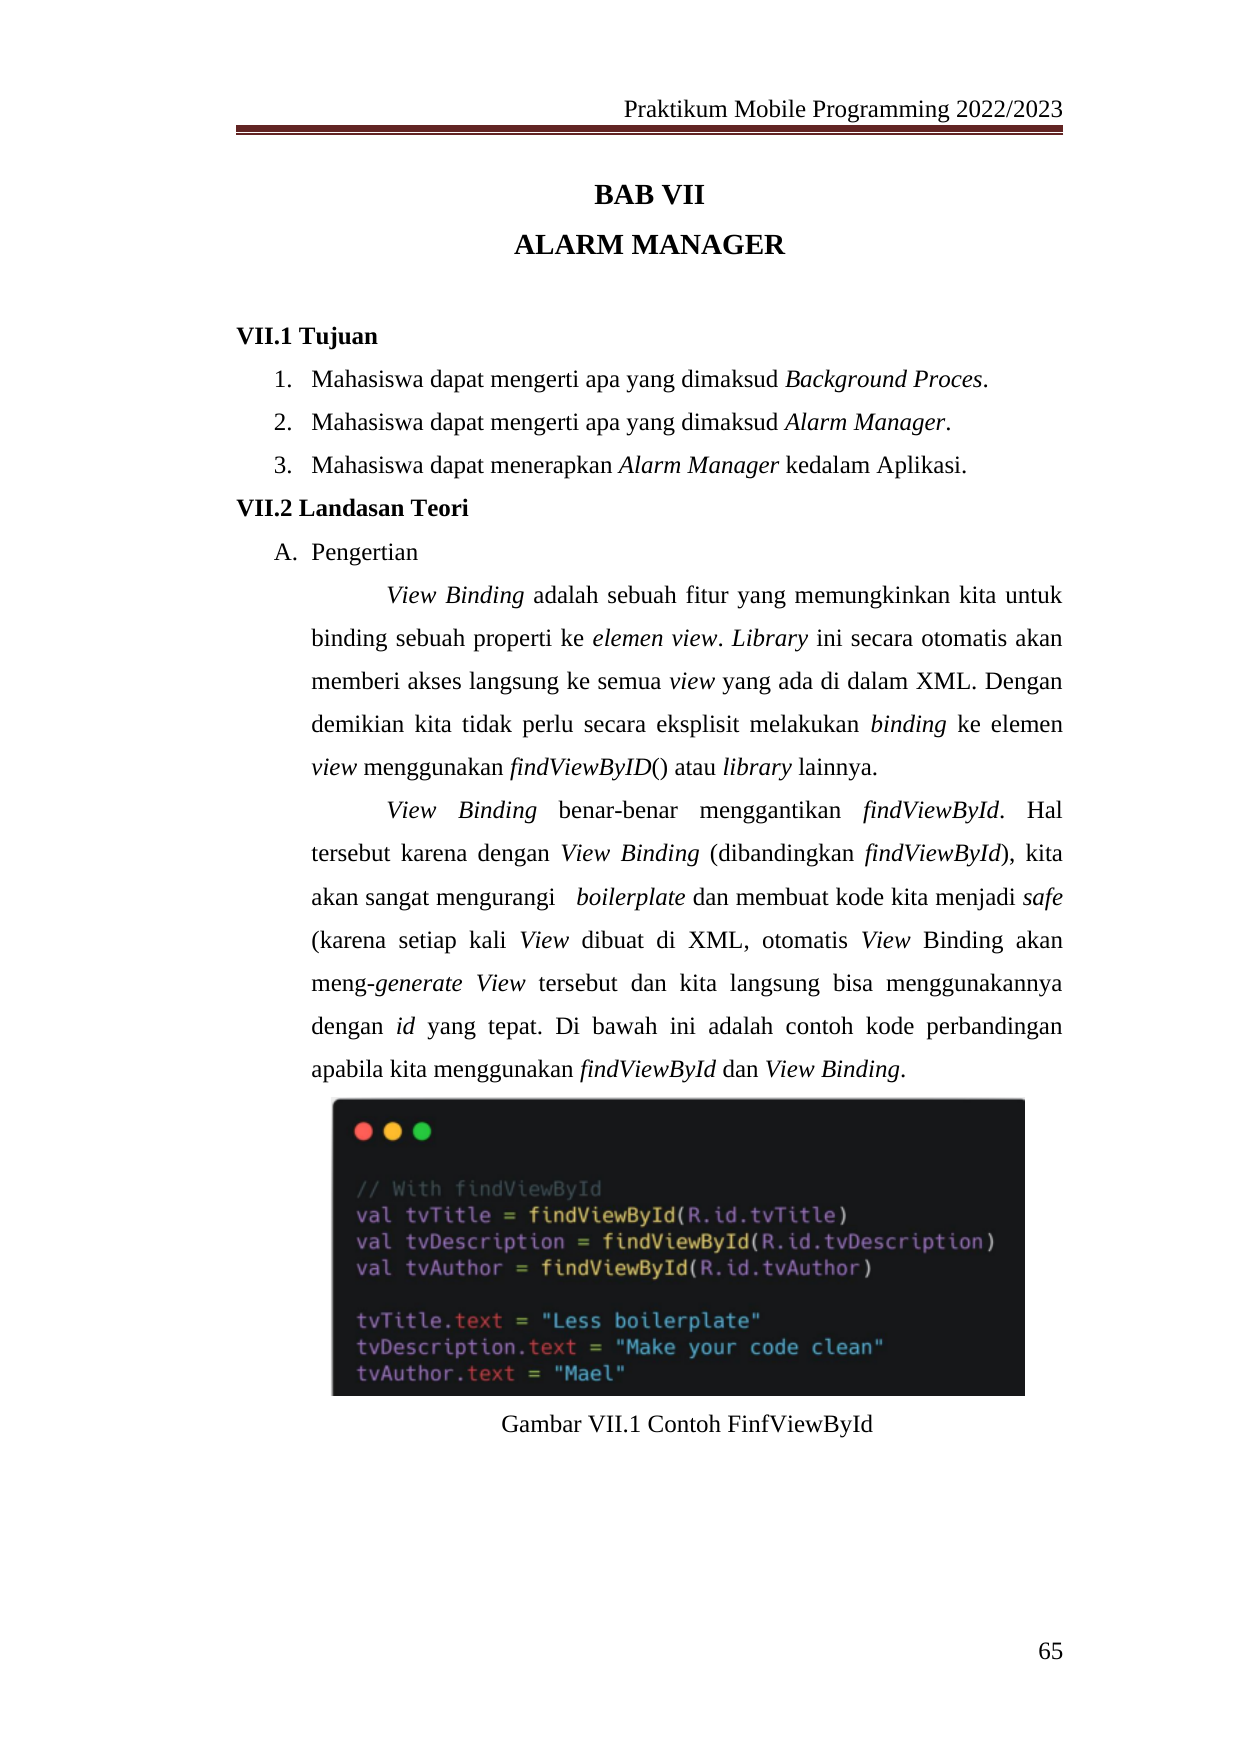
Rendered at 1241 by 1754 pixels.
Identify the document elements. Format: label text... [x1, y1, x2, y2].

subtitle Contoh FinfViewById [311, 1409, 1063, 1438]
list Mahasiswa dapat mengerti apa yang dimaksud Background Proces. [274, 364, 1063, 393]
subtitle ALARM MANAGER [236, 177, 1063, 261]
list Mahasiswa dapat menerapkan Alarm Manager kedalam Aplikasi. [274, 450, 1063, 479]
picture [330, 1097, 1025, 1396]
text View Binding adalah sebuah fitur yang memungkinkan kita untuk binding sebuah properti ke elemen view. Library ini secara otomatis akan memberi akses langsung ke semua view yang ada di dalam XML. Dengan demikian kita tidak perlu secara eksplisit melakukan binding ke elemen view menggunakan findViewByID() atau library lainnya. [311, 580, 1063, 781]
subtitle Landasan Teori [236, 493, 1063, 522]
list Pengertian [274, 537, 1063, 565]
list Mahasiswa dapat mengerti apa yang dimaksud Alarm Manager. [274, 407, 1063, 436]
text View Binding benar-benar menggantikan findViewById. Hal tersebut karena dengan View Binding (dibandingkan findViewById), kita akan sangat mengurangi boilerplate dan membuat kode kita menjadi safe (karena setiap kali View dibuat di XML, otomatis View Binding akan meng-generate View tersebut dan kita langsung bisa menggunakannya dengan id yang tepat. Di bawah ini adalah contoh kode perbandingan apabila kita menggunakan findViewById dan View Binding. [311, 795, 1063, 1083]
subtitle Tujuan [236, 321, 1063, 350]
